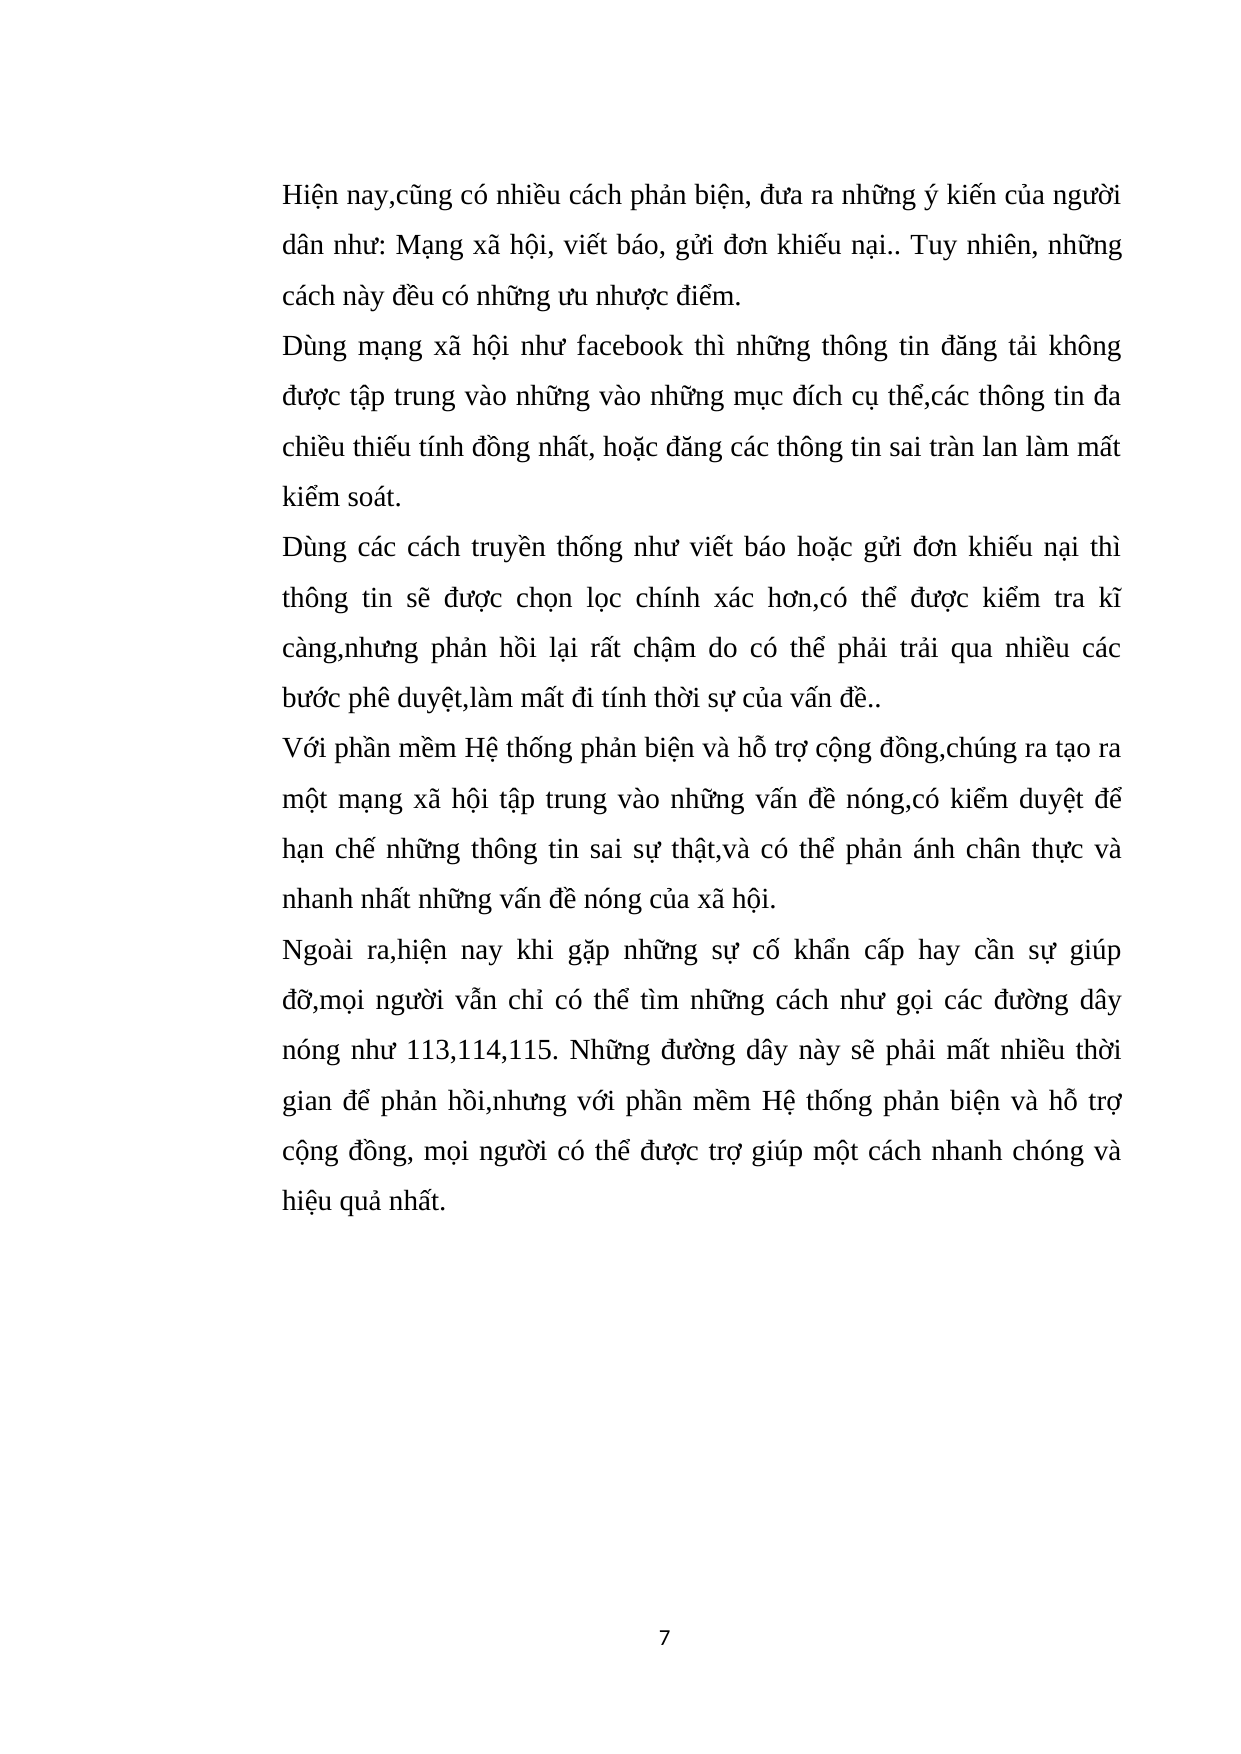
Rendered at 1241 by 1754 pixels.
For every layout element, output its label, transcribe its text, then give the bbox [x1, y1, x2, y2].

text Dùng các cách truyền thống như viết báo hoặc gửi đơn khiếu nại thì thông tin sẽ được chọn lọc chính xác hơn,có thể được kiểm tra kĩ càng,nhưng phản hồi lại rất chậm do có thể phải trải qua nhiều các bước phê duyệt,làm mất đi tính thời sự của vấn đề.. [282, 529, 1122, 714]
text Ngoài ra,hiện nay khi gặp những sự cố khẩn cấp hay cần sự giúp đỡ,mọi người vẫn chỉ có thể tìm những cách như gọi các đường dây nóng như 113,114,115. Những đường dây này sẽ phải mất nhiều thời gian để phản hồi,nhưng với phần mềm Hệ thống phản biện và hỗ trợ cộng đồng, mọi người có thể được trợ giúp một cách nhanh chóng và hiệu quả nhất. [282, 932, 1122, 1217]
text Hiện nay,cũng có nhiều cách phản biện, đưa ra những ý kiến của người dân như: Mạng xã hội, viết báo, gửi đơn khiếu nại.. Tuy nhiên, những cách này đều có những ưu nhược điểm. [282, 177, 1122, 311]
text Dùng mạng xã hội như facebook thì những thông tin đăng tải không được tập trung vào những vào những mục đích cụ thể,các thông tin đa chiều thiếu tính đồng nhất, hoặc đăng các thông tin sai tràn lan làm mất kiểm soát. [282, 328, 1122, 513]
text Với phần mềm Hệ thống phản biện và hỗ trợ cộng đồng,chúng ra tạo ra một mạng xã hội tập trung vào những vấn đề nóng,có kiểm duyệt để hạn chế những thông tin sai sự thật,và có thể phản ánh chân thực và nhanh nhất những vấn đề nóng của xã hội. [282, 731, 1122, 915]
